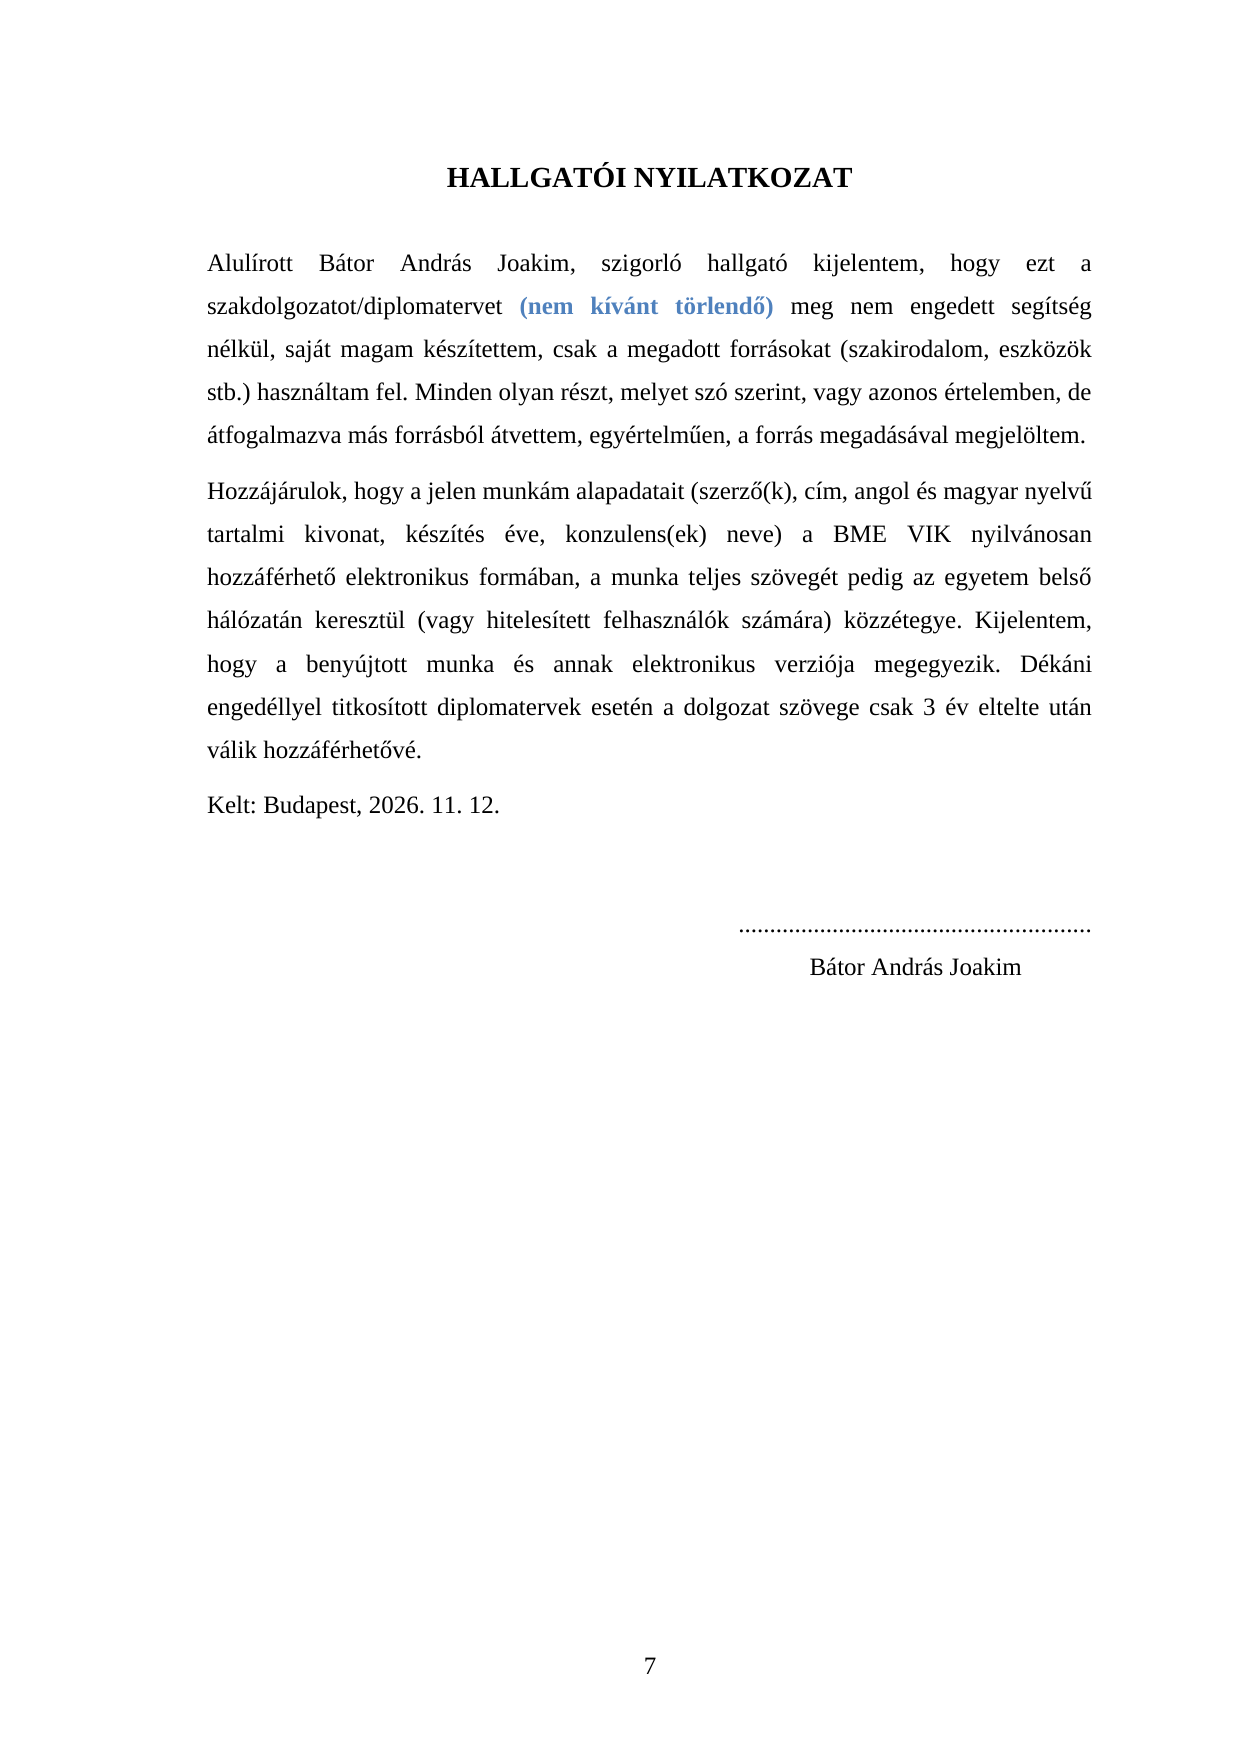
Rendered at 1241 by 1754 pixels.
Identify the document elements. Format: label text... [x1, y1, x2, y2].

text Bátor András Joakim [207, 952, 1092, 981]
text Hallgatói nyilatkozat [207, 160, 1092, 194]
text Hozzájárulok, hogy a jelen munkám alapadatait (szerző(k), cím, angol és magyar nyelvű tartalmi kivonat, készítés éve, konzulens(ek) neve) a BME VIK nyilvánosan hozzáférhető elektronikus formában, a munka teljes szövegét pedig az egyetem belső hálózatán keresztül (vagy hitelesített felhasználók számára) közzétegye. Kijelentem, hogy a benyújtott munka és annak elektronikus verziója megegyezik. Dékáni engedéllyel titkosított diplomatervek esetén a dolgozat szövege csak 3 év eltelte után válik hozzáférhetővé. [207, 476, 1092, 764]
text Kelt: Budapest, 2015. 04. 29. [207, 791, 1092, 819]
text Alulírott , szigorló hallgató kijelentem, hogy ezt a szakdolgozatot/diplomatervet (nem kívánt törlendő) meg nem engedett segítség nélkül, saját magam készítettem, csak a megadott forrásokat (szakirodalom, eszközök stb.) használtam fel. Minden olyan részt, melyet szó szerint, vagy azonos értelemben, de átfogalmazva más forrásból átvettem, egyértelműen, a forrás megadásával megjelöltem. [207, 248, 1092, 449]
